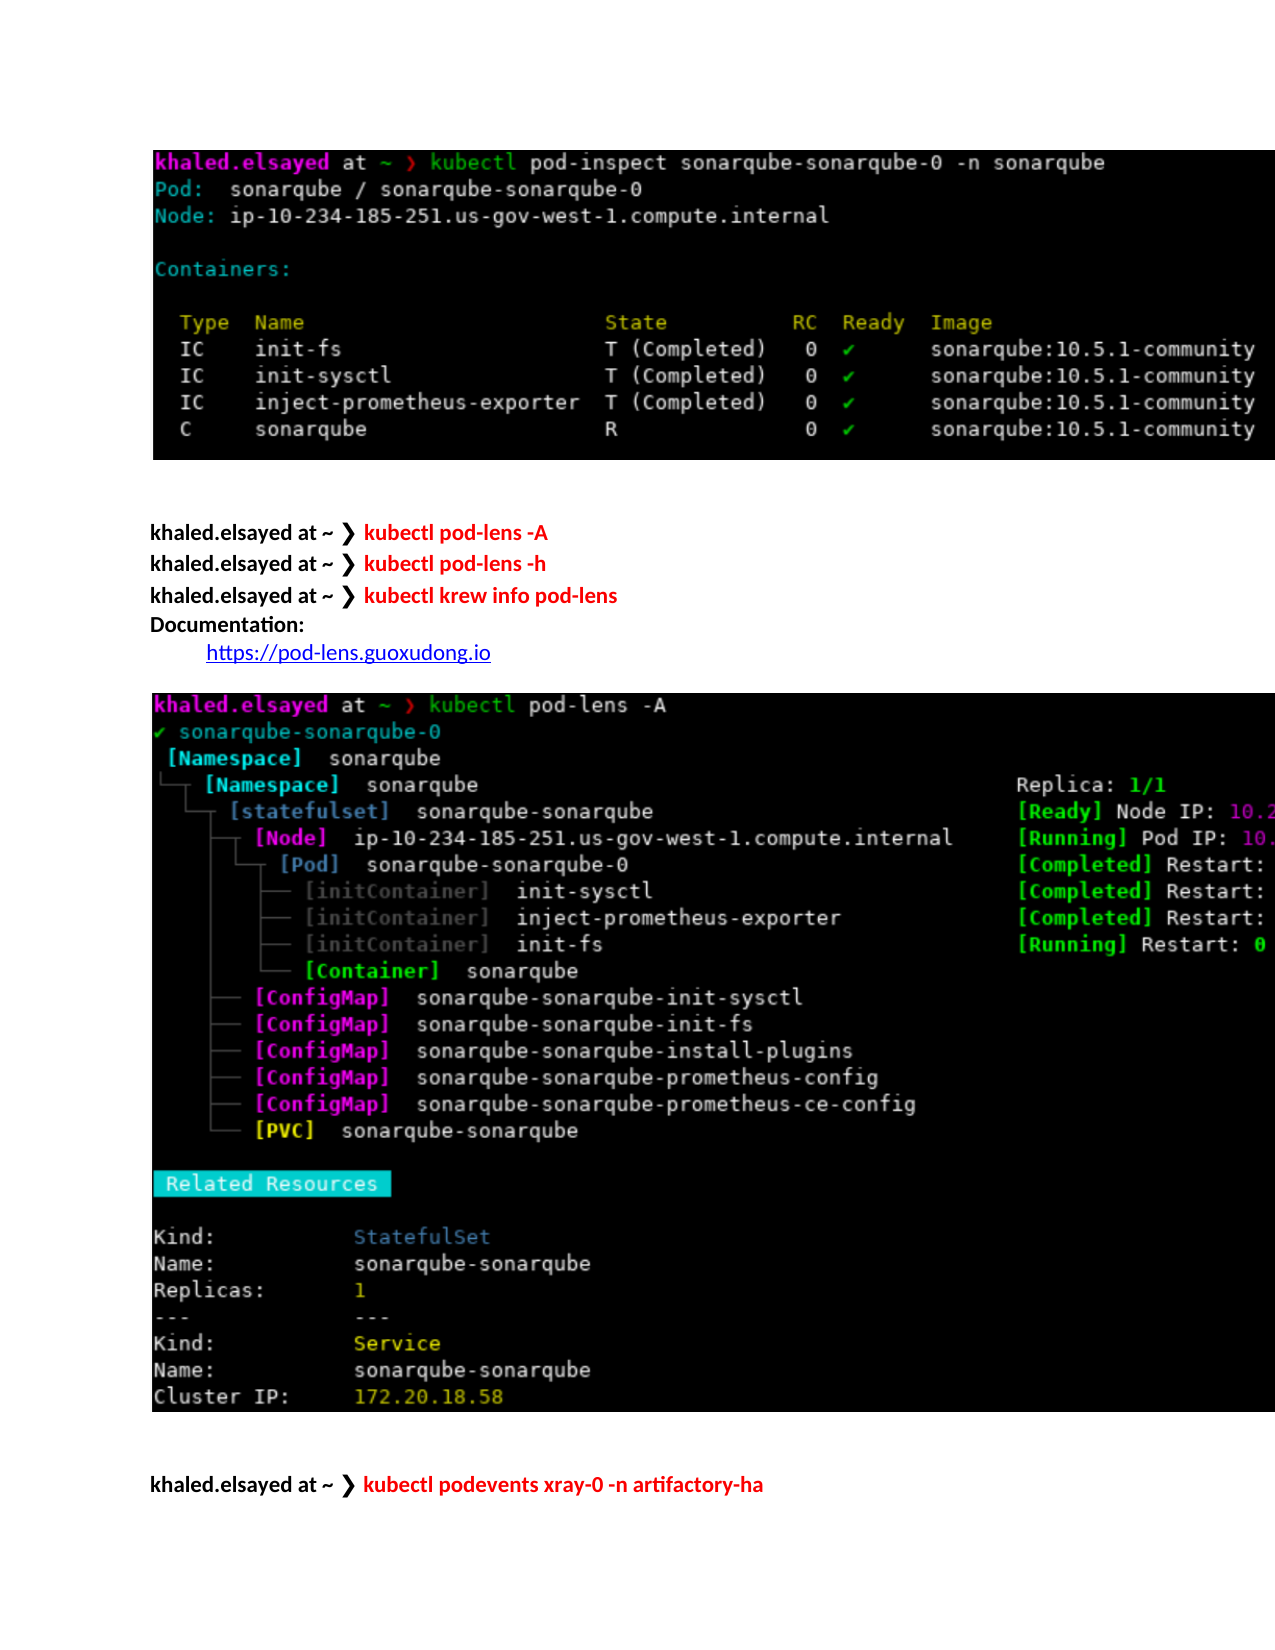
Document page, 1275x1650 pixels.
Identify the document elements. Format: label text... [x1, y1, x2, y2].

picture [150, 150, 1275, 460]
text https://pod-lens.guoxudong.io [206, 638, 1125, 666]
text khaled.elsayed at ~ ❯ kubectl podevents xray-0 -n artifactory-ha [150, 1468, 1125, 1499]
picture [150, 693, 1275, 1412]
text khaled.elsayed at ~ ❯ kubectl pod-lens -A [150, 516, 1125, 547]
text khaled.elsayed at ~ ❯ kubectl krew info pod-lens [150, 579, 1125, 610]
text Documentation: [150, 610, 1125, 638]
text khaled.elsayed at ~ ❯ kubectl pod-lens -h [150, 547, 1125, 579]
